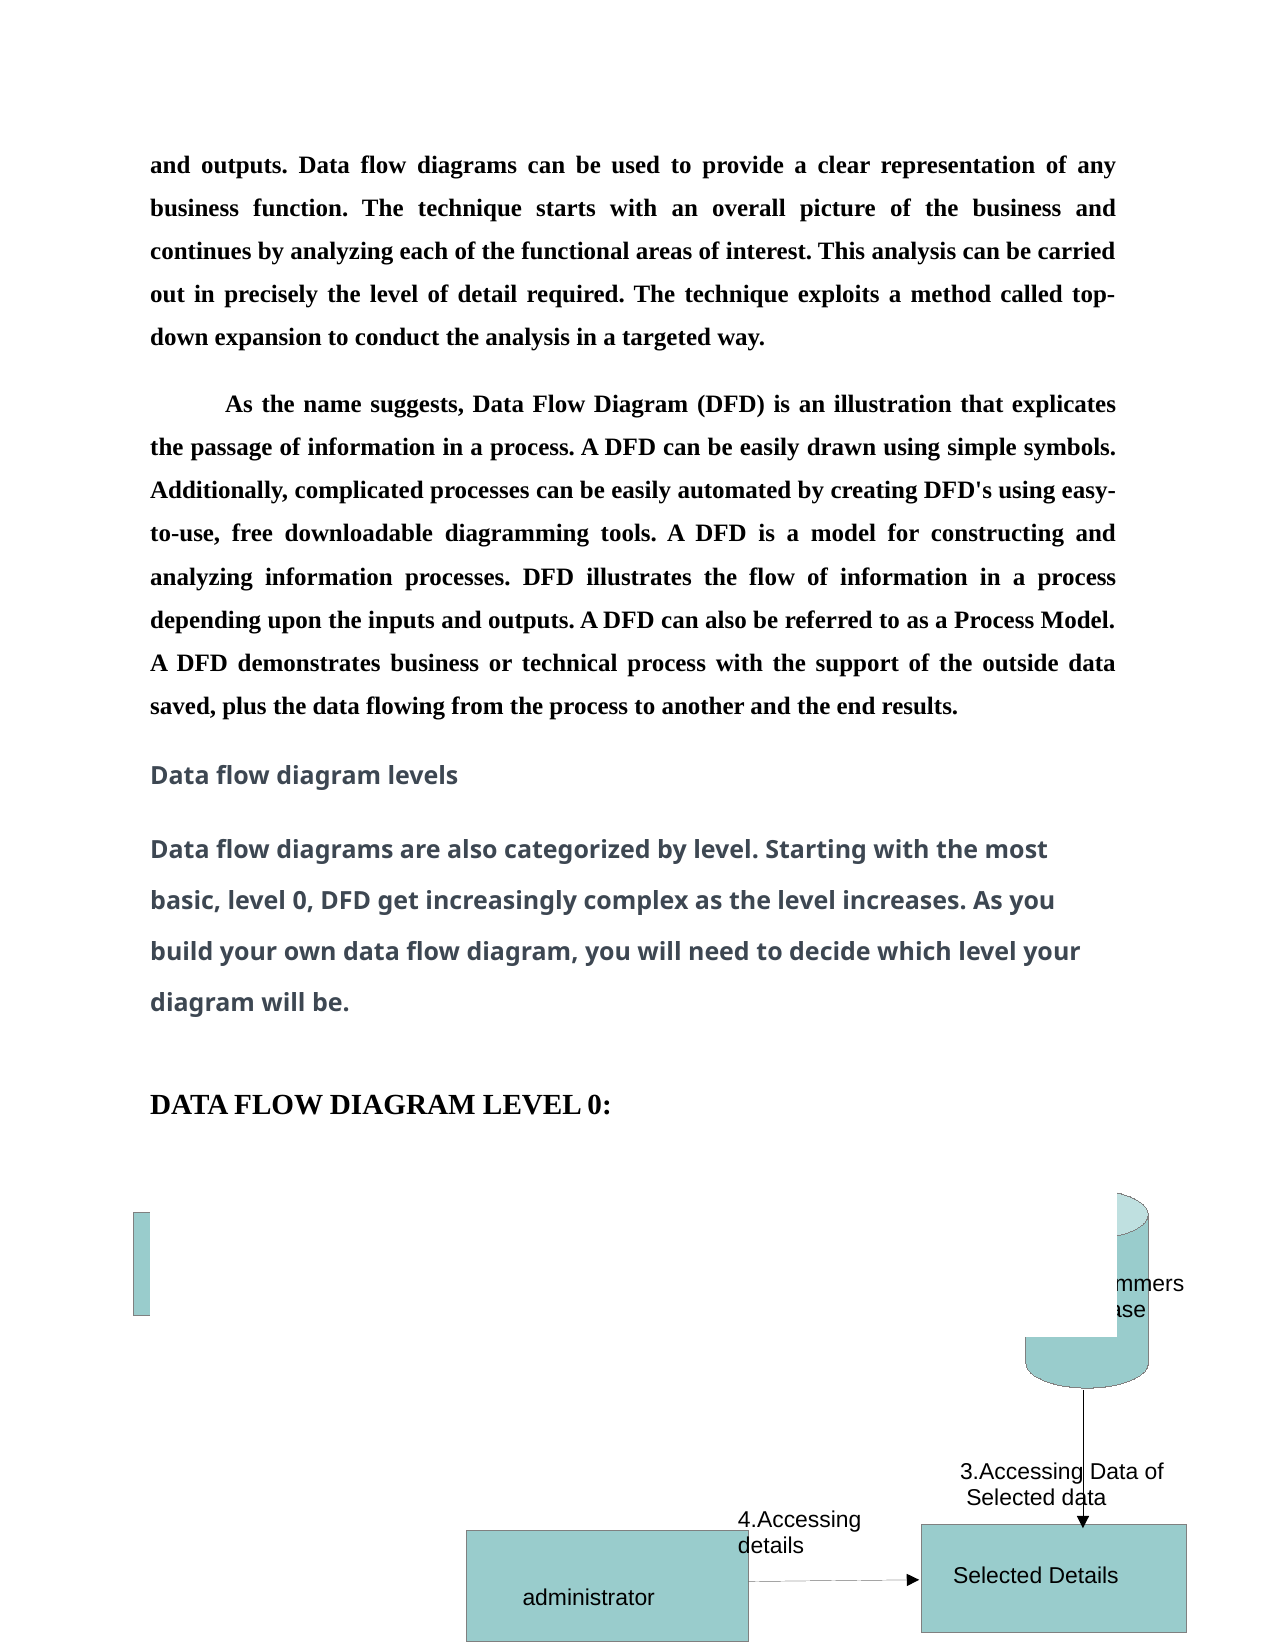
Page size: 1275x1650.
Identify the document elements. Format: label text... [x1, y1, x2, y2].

text Data flow diagrams are also categorized by level. Starting with the most basic, level 0, DFD get increasingly complex as the level increases. As you build your own data flow diagram, you will need to decide which level your diagram will be. [150, 832, 1125, 1019]
text DATA FLOW DIAGRAM LEVEL 0: [150, 1087, 1125, 1121]
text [150, 150, 1117, 351]
text As the name suggests, Data Flow Diagram (DFD) is an illustration that explicates the passage of information in a process. A DFD can be easily drawn using simple symbols. Additionally, complicated processes can be easily automated by creating DFD's using easy-to-use, free downloadable diagramming tools. A DFD is a model for constructing and analyzing information processes. DFD illustrates the flow of information in a process depending upon the inputs and outputs. A DFD can also be referred to as a Process Model. A DFD demonstrates business or technical process with the support of the outside data saved, plus the data flowing from the process to another and the end results. [150, 389, 1117, 720]
text Data flow diagram levels [150, 757, 1117, 792]
